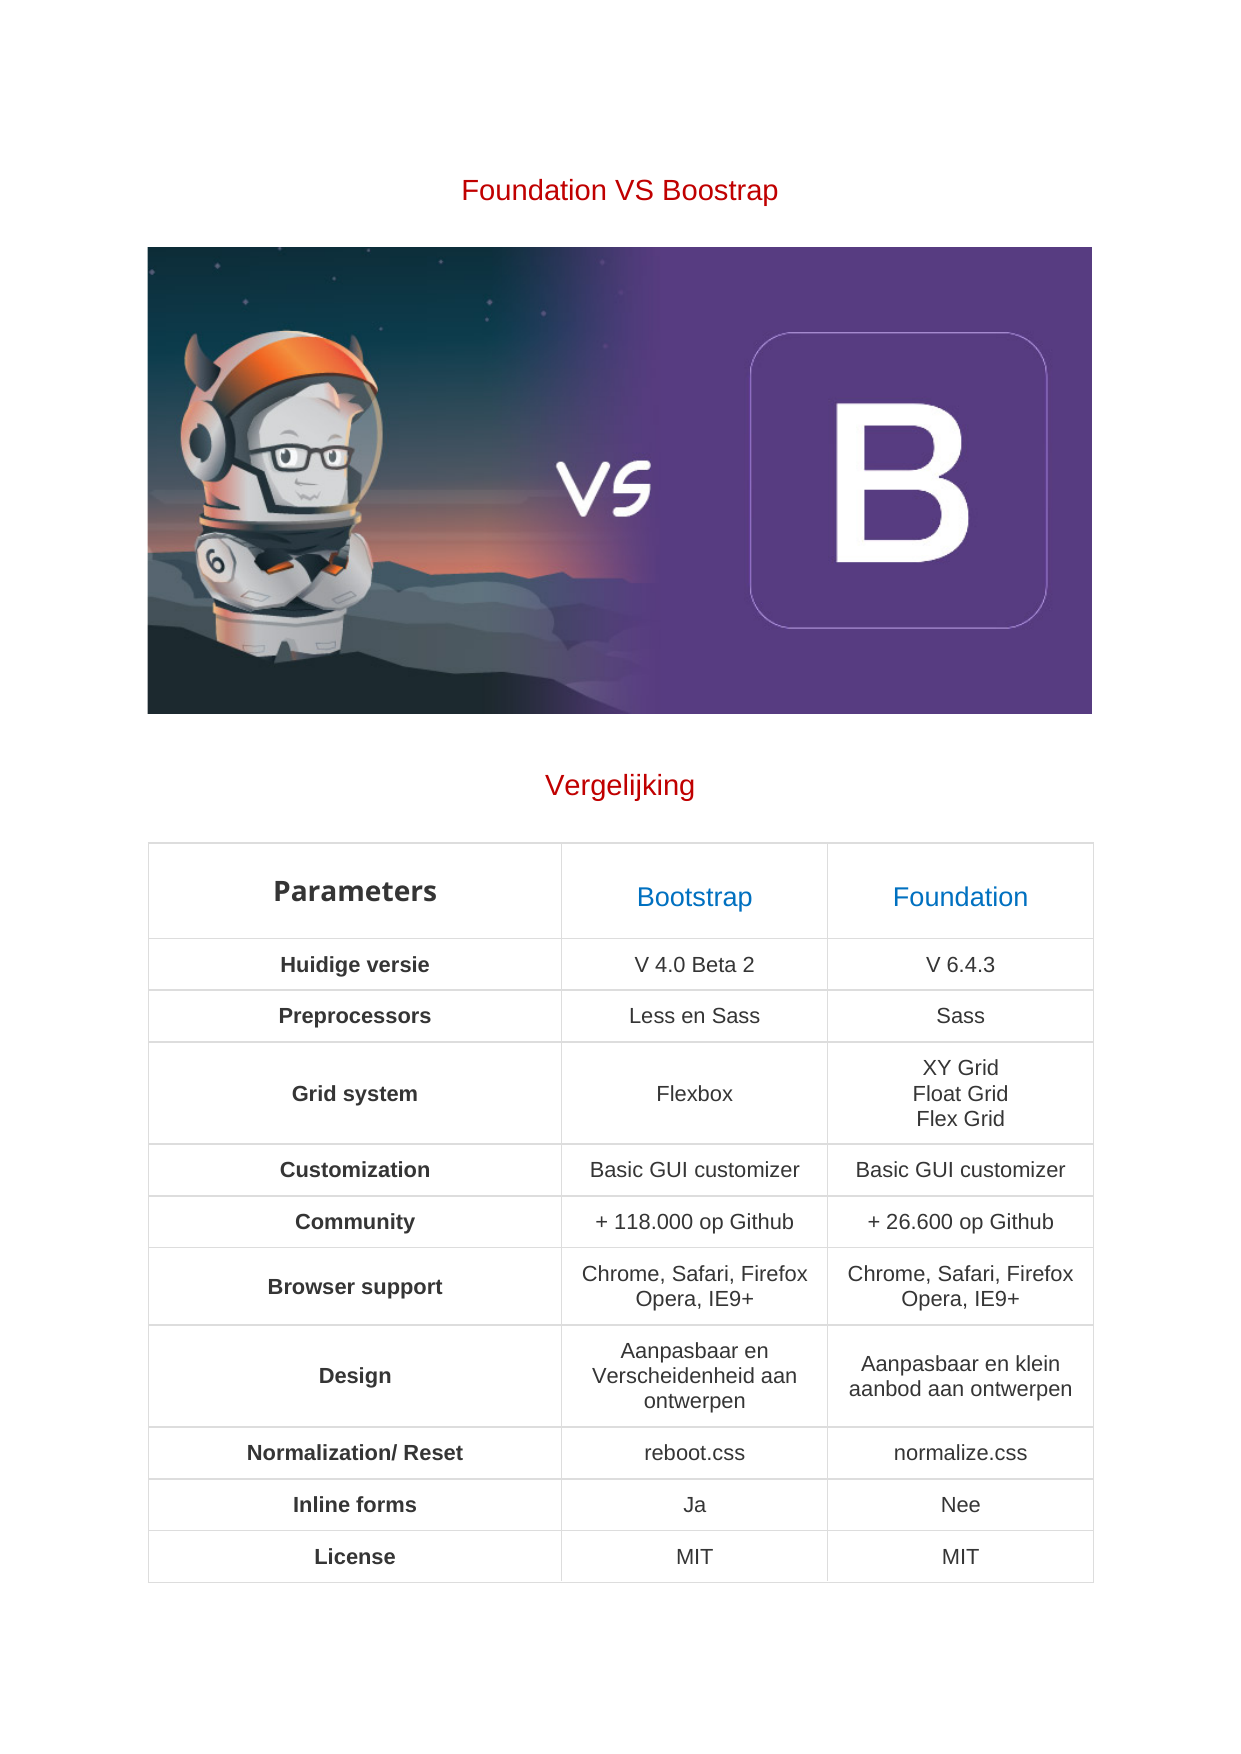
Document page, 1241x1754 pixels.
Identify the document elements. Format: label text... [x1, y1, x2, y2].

table_cell MIT [828, 1531, 1093, 1581]
table_cell Browser support [149, 1248, 561, 1324]
table_cell normalize.css [828, 1428, 1093, 1478]
subtitle Vergelijking [148, 767, 1093, 801]
table_cell License [149, 1531, 561, 1581]
table_cell Grid system [149, 1043, 561, 1143]
table_cell Huidige versie [149, 939, 561, 989]
table_cell Inline forms [149, 1480, 561, 1529]
table_cell Aanpasbaar en Verscheidenheid aan ontwerpen [562, 1326, 827, 1426]
table_cell Sass [828, 991, 1093, 1041]
table_header Parameters [149, 844, 561, 938]
table_cell Design [149, 1326, 561, 1426]
picture [147, 247, 1092, 714]
table_cell Less en Sass [562, 991, 827, 1041]
table_cell Aanpasbaar en klein aanbod aan ontwerpen [828, 1326, 1093, 1426]
table_cell Flexbox [562, 1043, 827, 1143]
table_cell Basic GUI customizer [828, 1145, 1093, 1195]
table_cell XY Grid Float Grid Flex Grid [828, 1043, 1093, 1143]
table_header Foundation [828, 844, 1093, 938]
table_cell MIT [562, 1531, 827, 1581]
table_cell Basic GUI customizer [562, 1145, 827, 1195]
table_cell Community [149, 1197, 561, 1247]
table_cell Chrome, Safari, Firefox Opera, IE9+ [562, 1248, 827, 1324]
table_cell Ja [562, 1480, 827, 1529]
table_cell Normalization/ Reset [149, 1428, 561, 1478]
table_cell Nee [828, 1480, 1093, 1529]
table_cell + 26.600 op Github [828, 1197, 1093, 1247]
table_cell V 6.4.3 [828, 939, 1093, 989]
table_cell V 4.0 Beta 2 [562, 939, 827, 989]
table_cell reboot.css [562, 1428, 827, 1478]
table_cell Preprocessors [149, 991, 561, 1041]
table_header Bootstrap [562, 844, 827, 938]
table_cell Customization [149, 1145, 561, 1195]
table_cell Chrome, Safari, Firefox Opera, IE9+ [828, 1248, 1093, 1324]
subtitle Foundation VS Boostrap [148, 173, 1093, 206]
table_cell + 118.000 op Github [562, 1197, 827, 1247]
